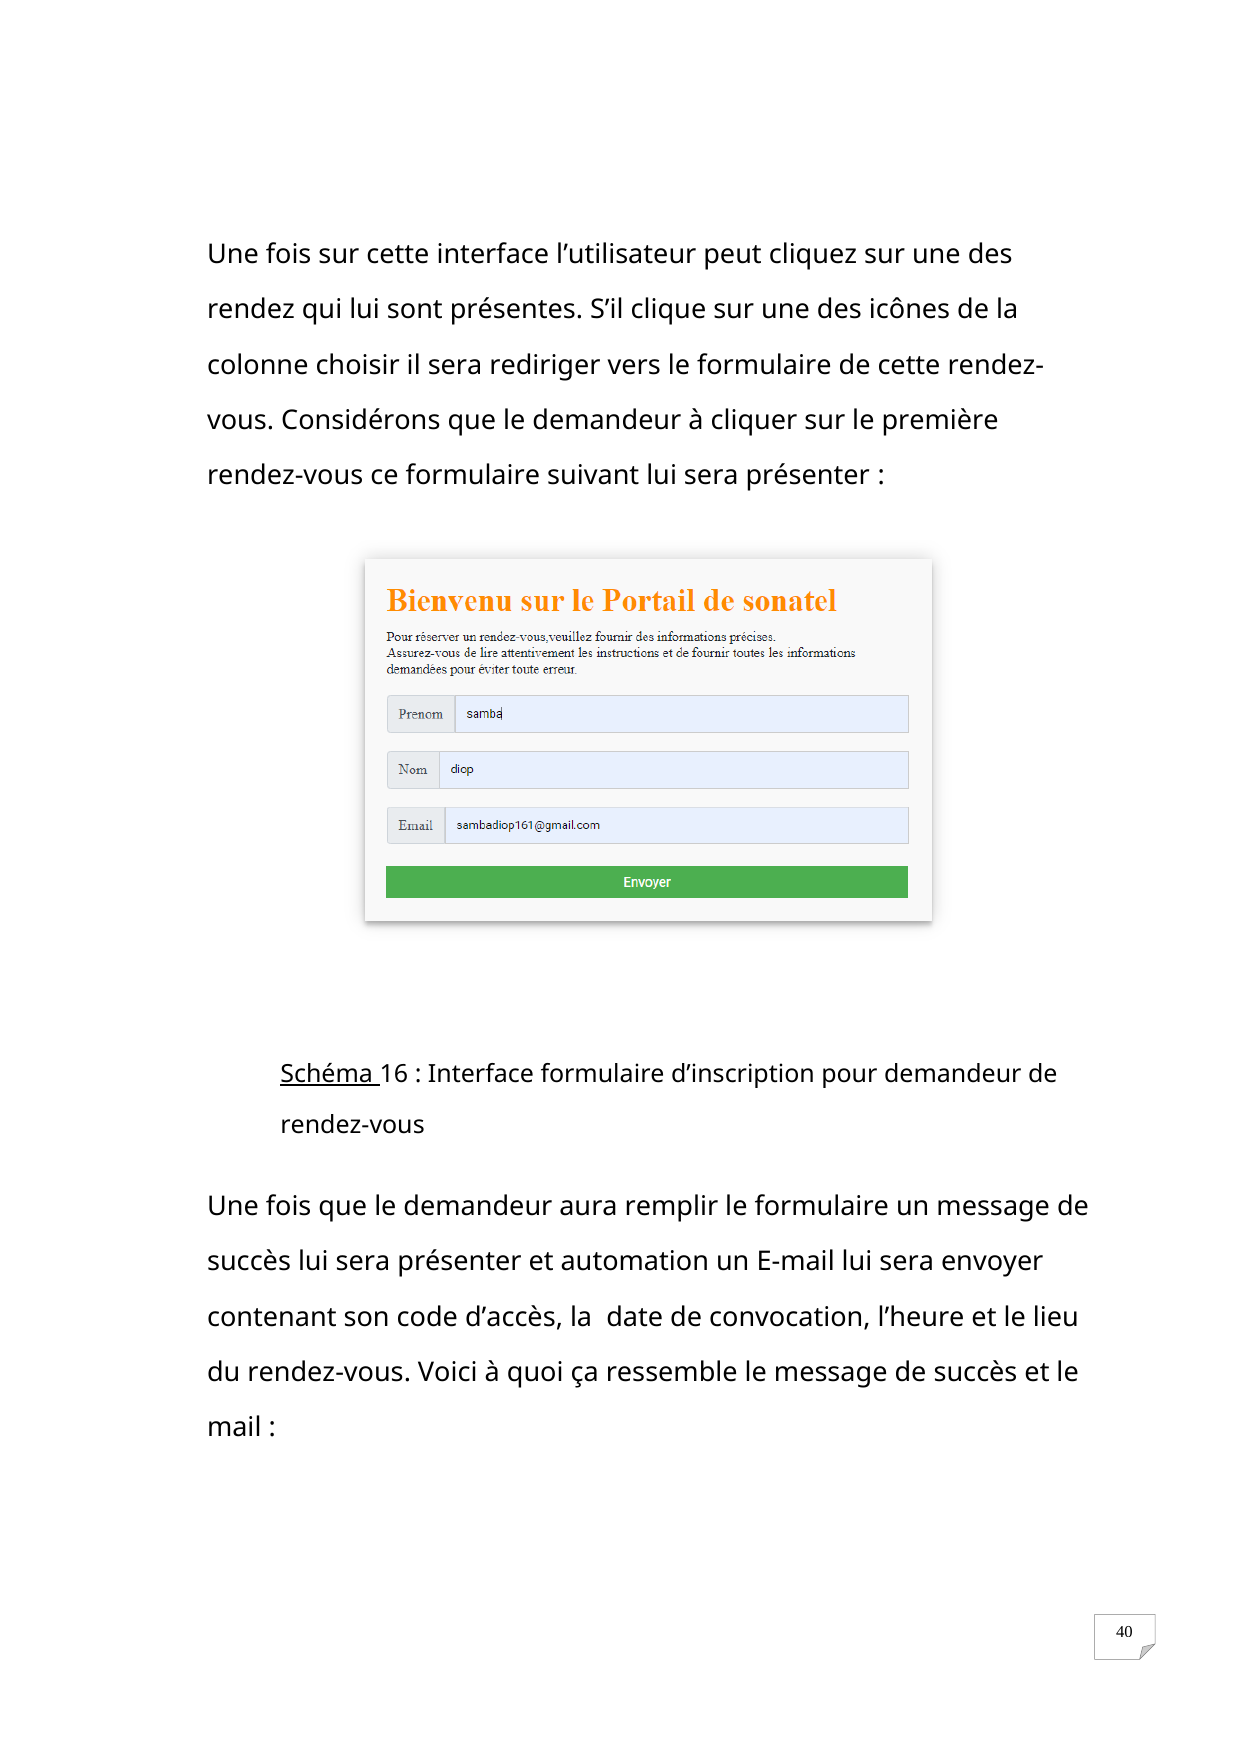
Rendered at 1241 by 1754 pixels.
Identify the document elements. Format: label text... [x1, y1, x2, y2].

picture [206, 540, 1094, 1012]
text Une fois que le demandeur aura remplir le formulaire un message de succès lui sera présenter et automation un E-mail lui sera envoyer contenant son code d’accès, la date de convocation, l’heure et le lieu du rendez-vous. Voici à quoi ça ressemble le message de succès et le mail : [207, 1186, 1093, 1444]
list Schéma 16 : Interface formulaire d’inscription pour demandeur de rendez-vous [280, 1055, 1093, 1140]
text Une fois sur cette interface l’utilisateur peut cliquez sur une des rendez qui lui sont présentes. S’il clique sur une des icônes de la colonne choisir il sera rediriger vers le formulaire de cette rendez-vous. Considérons que le demandeur à cliquer sur le première rendez-vous ce formulaire suivant lui sera présenter : [207, 234, 1093, 493]
